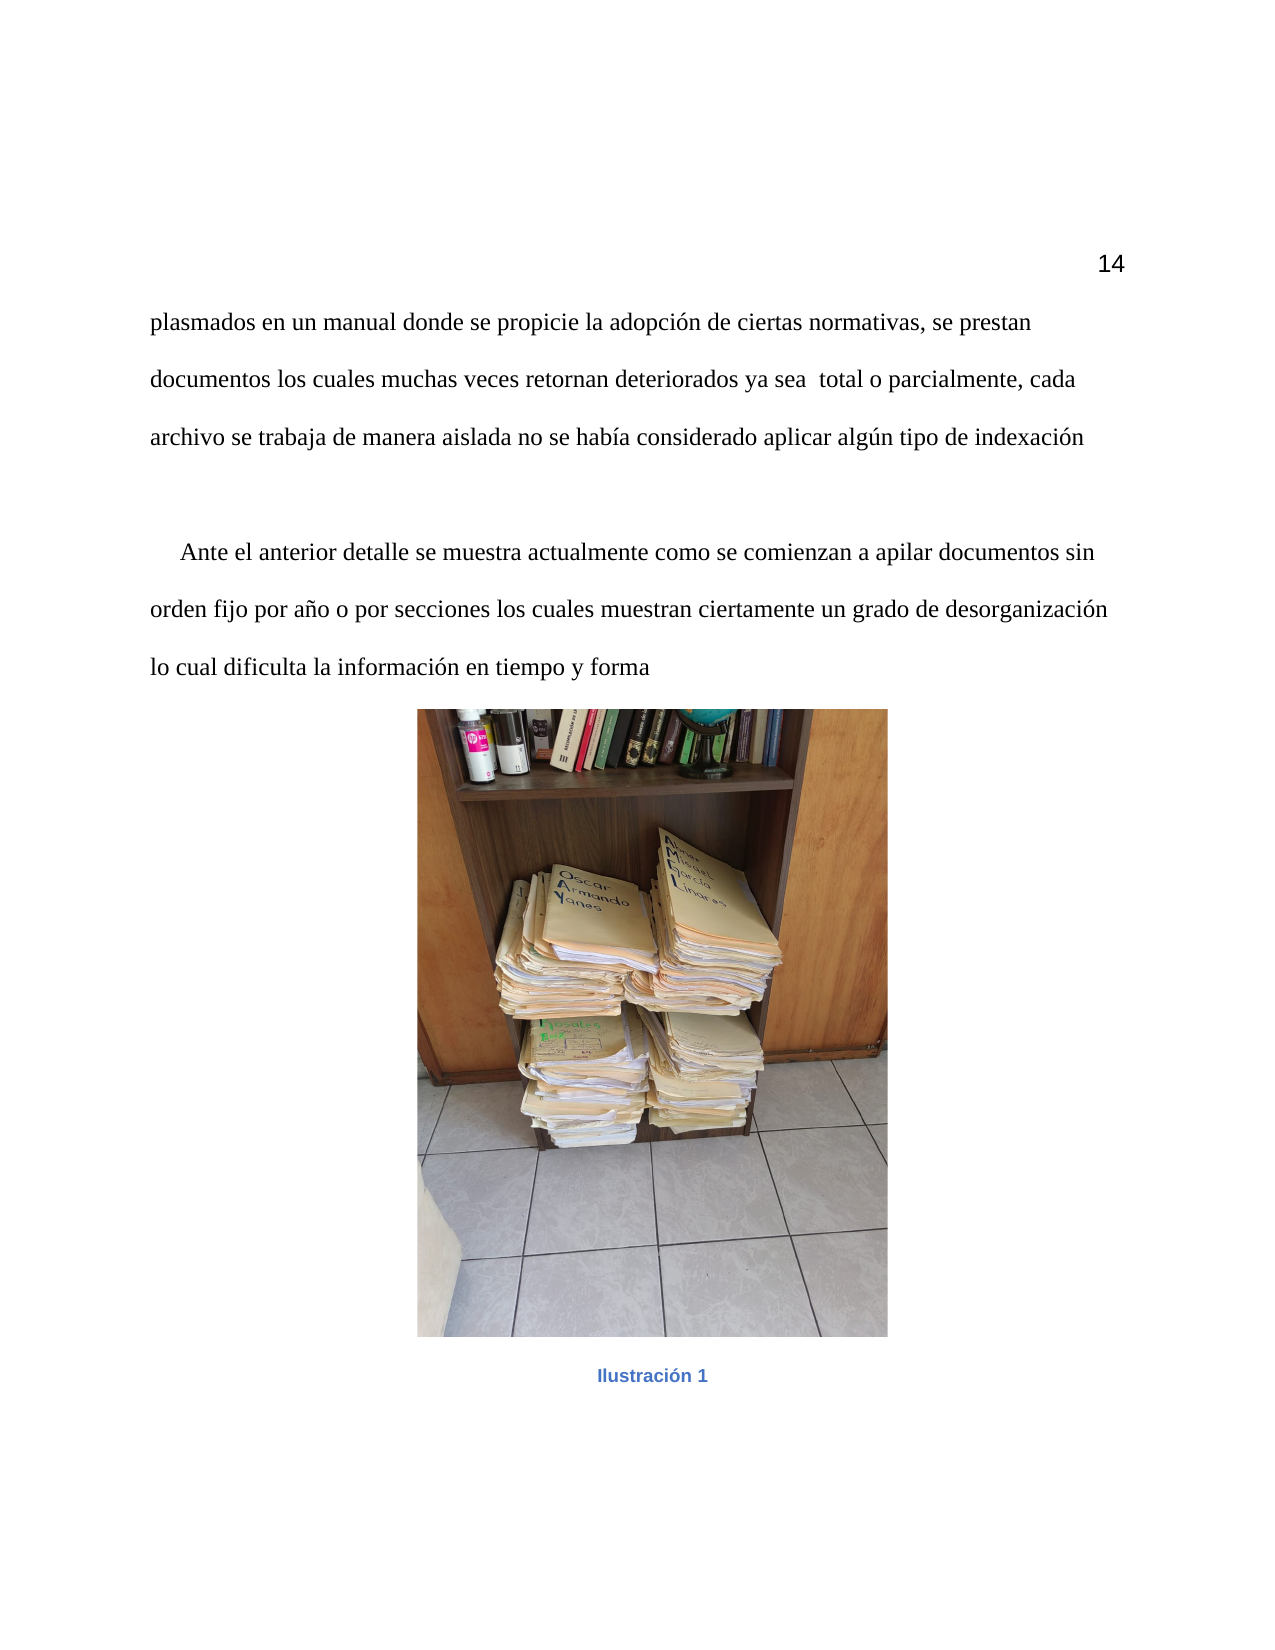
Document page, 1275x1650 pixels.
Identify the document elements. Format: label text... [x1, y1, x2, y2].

text Ante el anterior detalle se muestra actualmente como se comienzan a apilar documentos sin orden fijo por año o por secciones los cuales muestran ciertamente un grado de desorganización lo cual dificulta la información en tiempo y forma [150, 537, 1125, 681]
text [150, 307, 1125, 451]
picture [417, 709, 888, 1337]
text Ilustración 1 [150, 1365, 1125, 1387]
